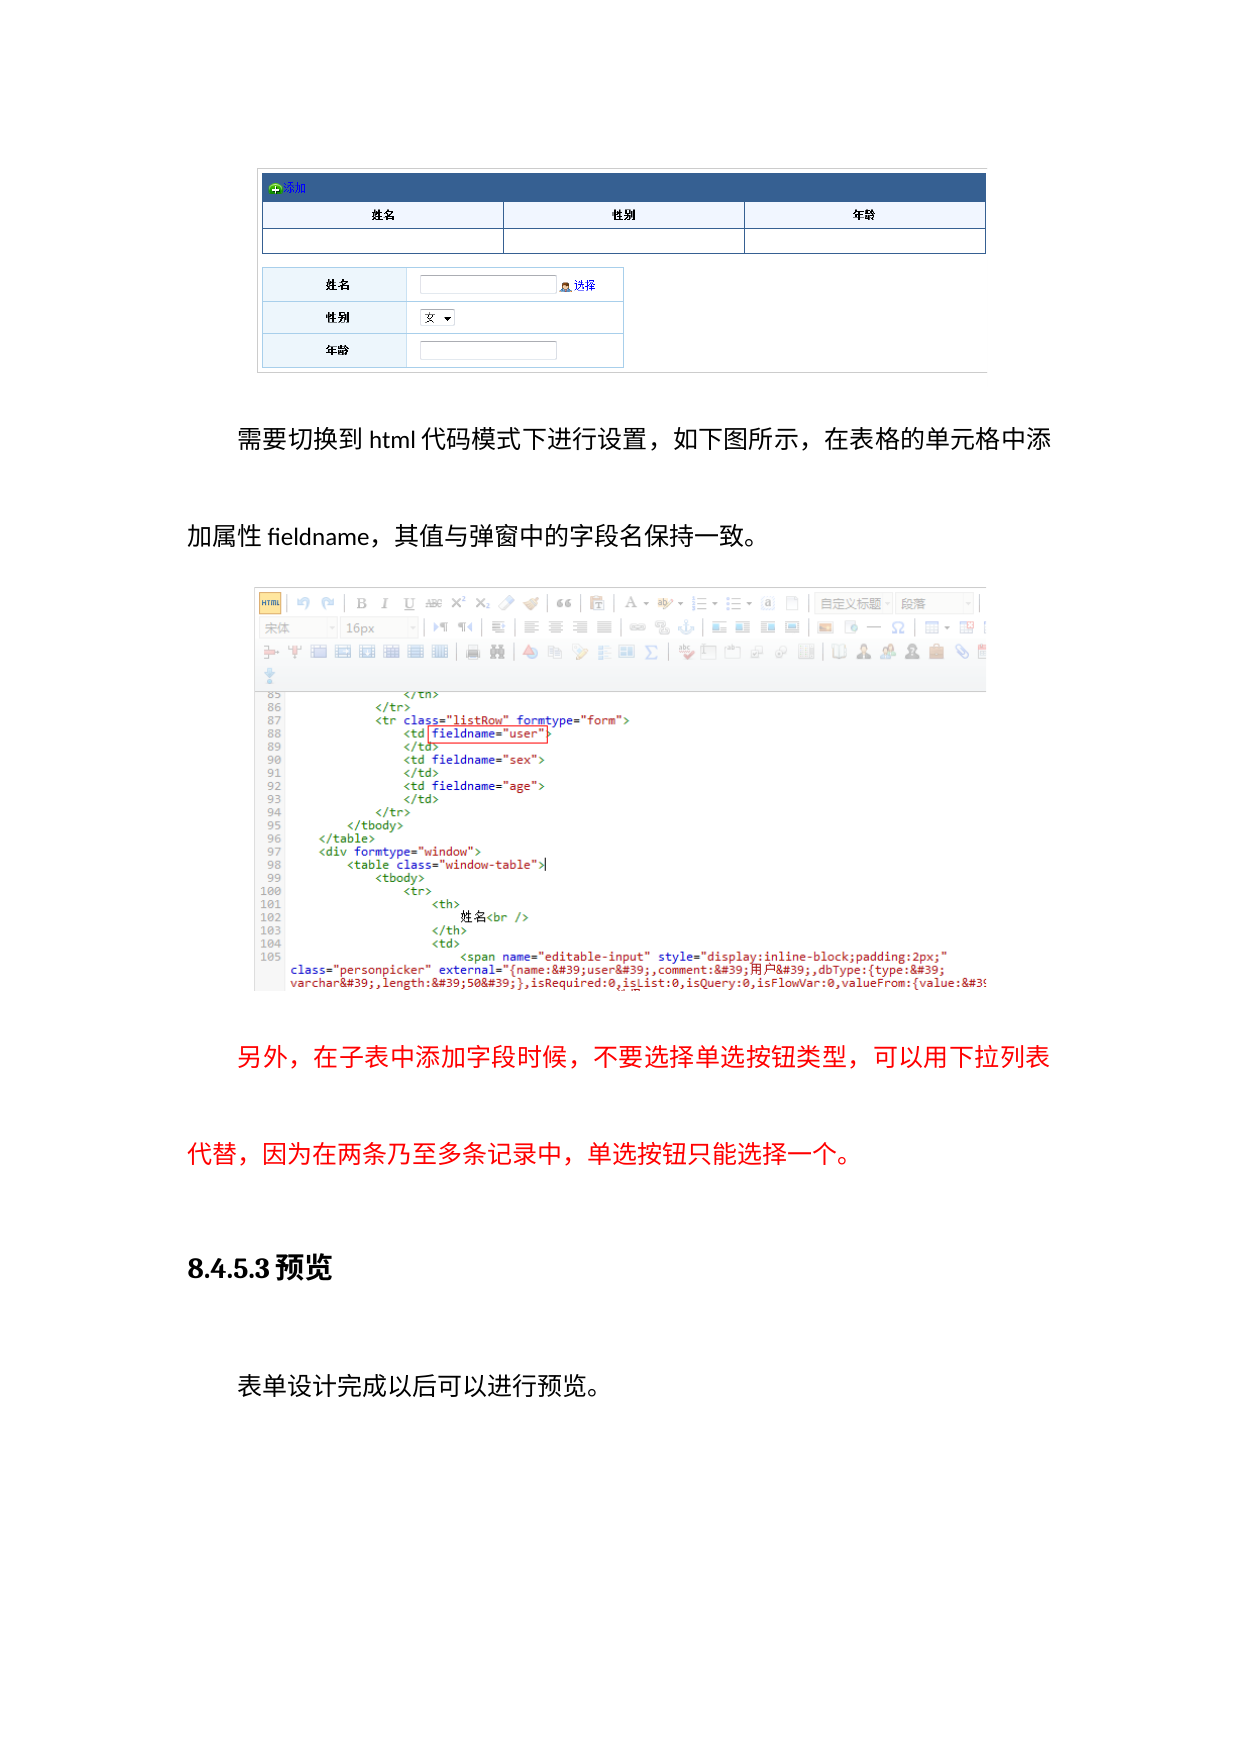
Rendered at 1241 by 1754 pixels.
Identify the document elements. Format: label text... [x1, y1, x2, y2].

text 另外，在子表中添加字段时候，不要选择单选按钮类型，可以用下拉列表代替，因为在两条乃至多条记录中，单选按钮只能选择一个。 [187, 1023, 1053, 1186]
picture [254, 585, 987, 991]
text 需要切换到html代码模式下进行设置，如下图所示，在表格的单元格中添加属性fieldname，其值与弹窗中的字段名保持一致。 [187, 405, 1053, 567]
text 表单设计完成以后可以进行预览。 [187, 1352, 1053, 1417]
subtitle 预览 [187, 1233, 1053, 1298]
picture [253, 162, 988, 387]
